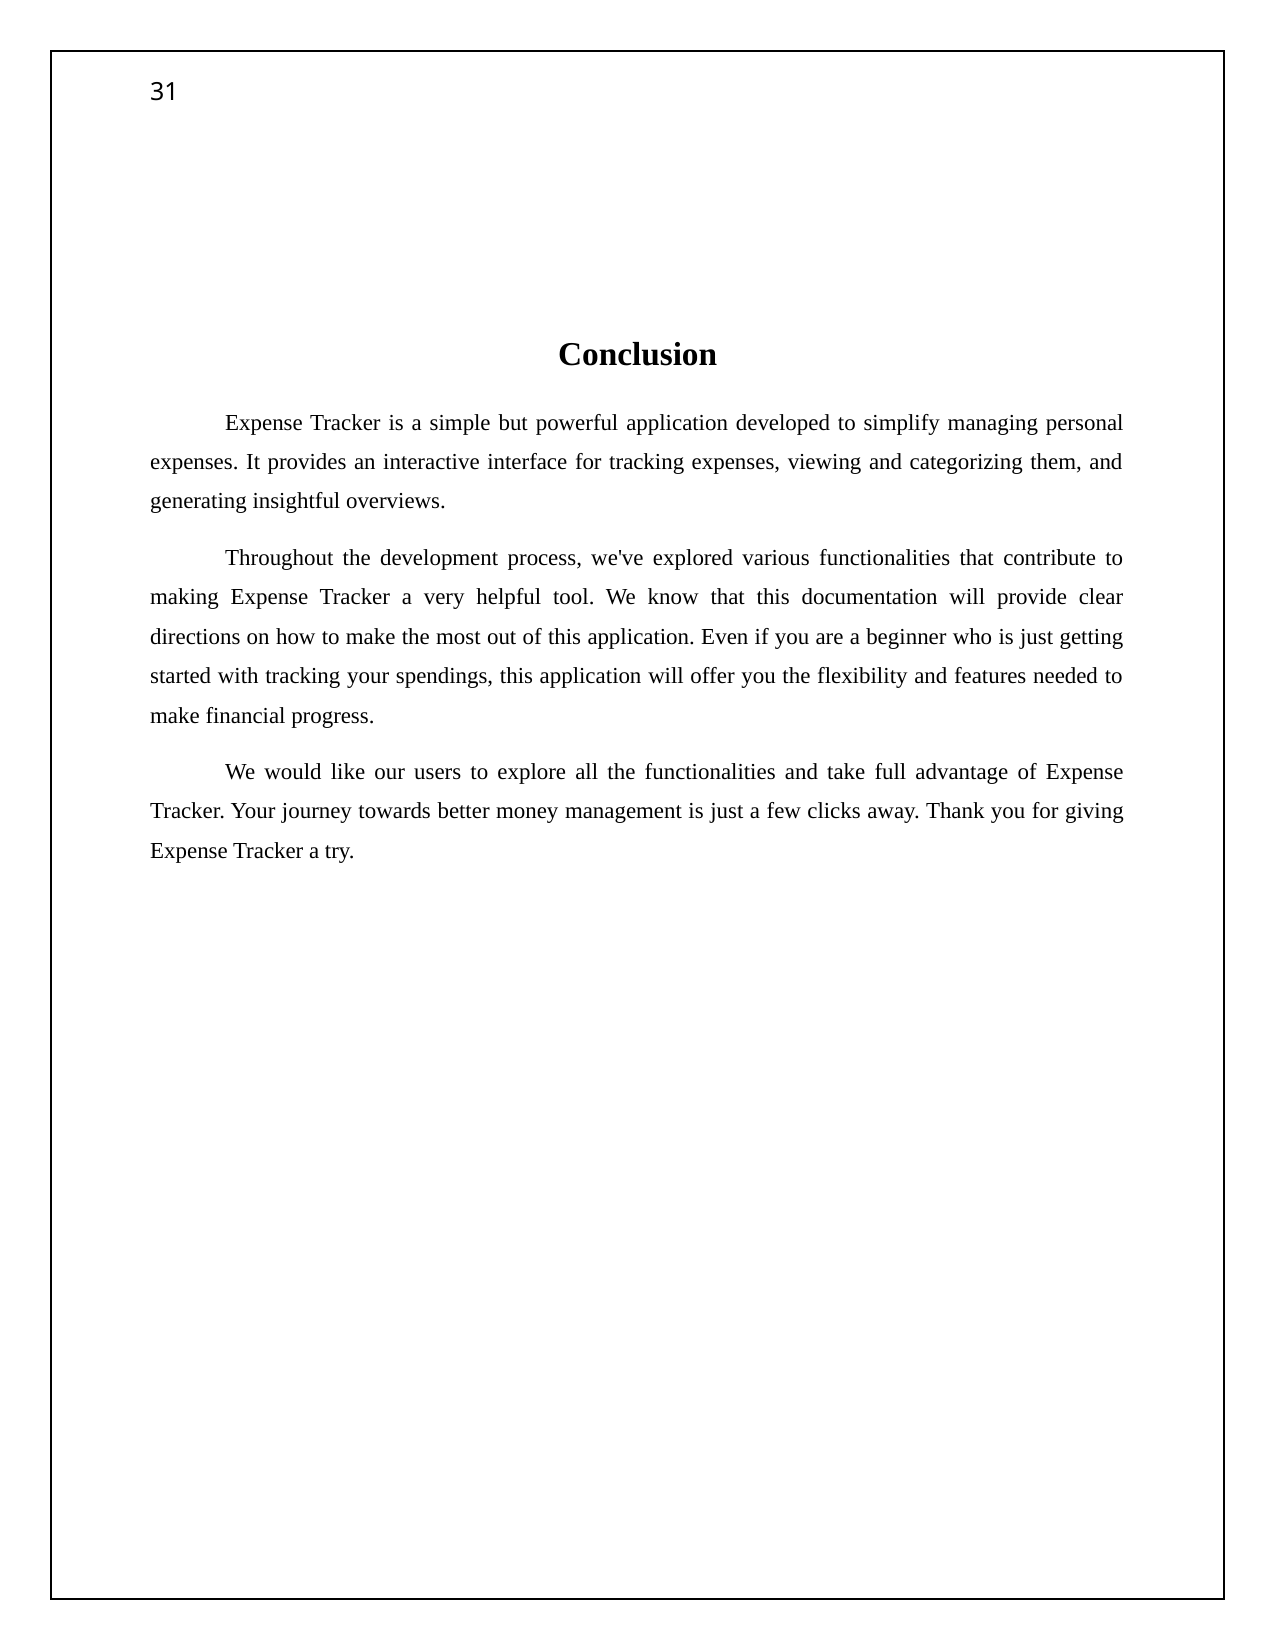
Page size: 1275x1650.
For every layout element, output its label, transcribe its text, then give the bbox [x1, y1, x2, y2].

text We would like our users to explore all the functionalities and take full advantage of Expense Tracker. Your journey towards better money management is just a few clicks away. Thank you for giving Expense Tracker a try. [150, 758, 1125, 863]
text Conclusion [150, 334, 1125, 373]
text Expense Tracker is a simple but powerful application developed to simplify managing personal expenses. It provides an interactive interface for tracking expenses, viewing and categorizing them, and generating insightful overviews. [150, 409, 1125, 514]
text Throughout the development process, we've explored various functionalities that contribute to making Expense Tracker a very helpful tool. We know that this documentation will provide clear directions on how to make the most out of this application. Even if you are a beginner who is just getting started with tracking your spendings, this application will offer you the flexibility and features needed to make financial progress. [150, 544, 1125, 728]
